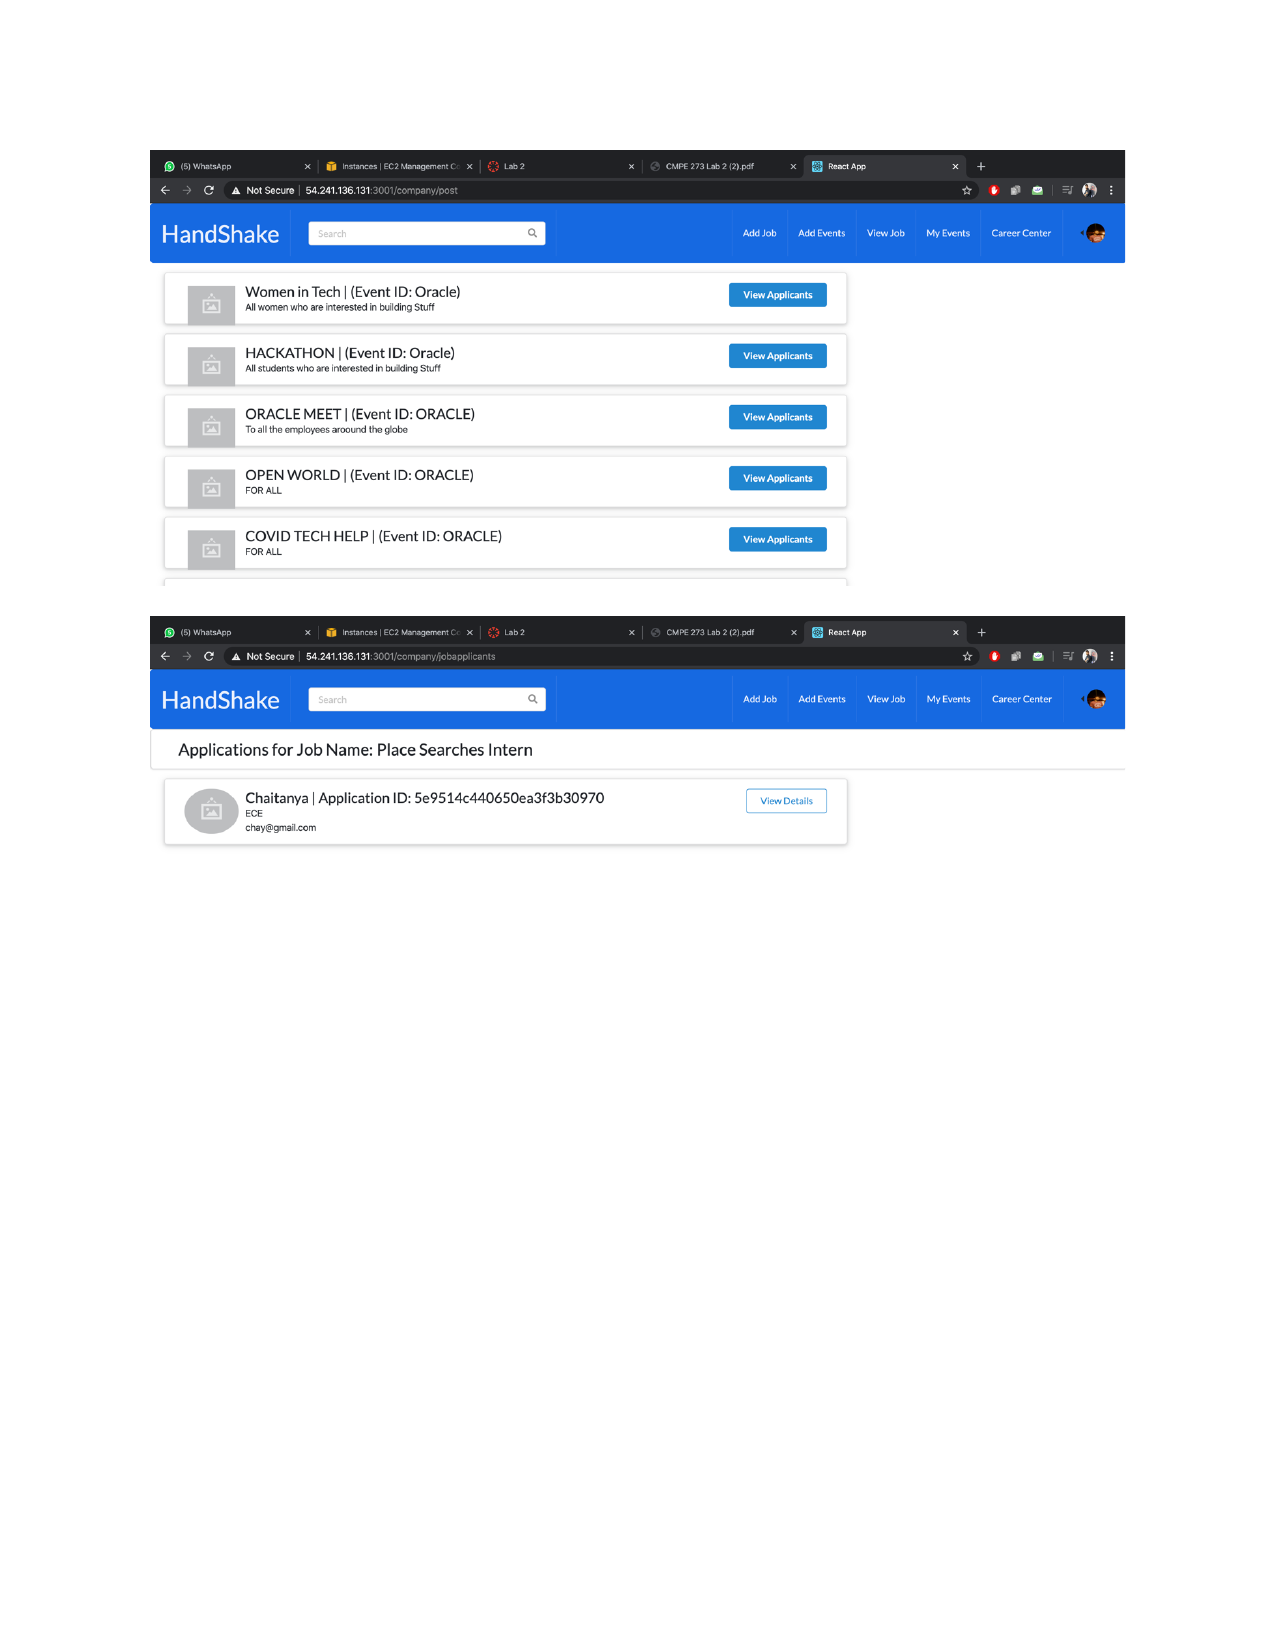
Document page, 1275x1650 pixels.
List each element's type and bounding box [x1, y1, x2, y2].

picture [150, 150, 1125, 586]
picture [150, 616, 1125, 1036]
